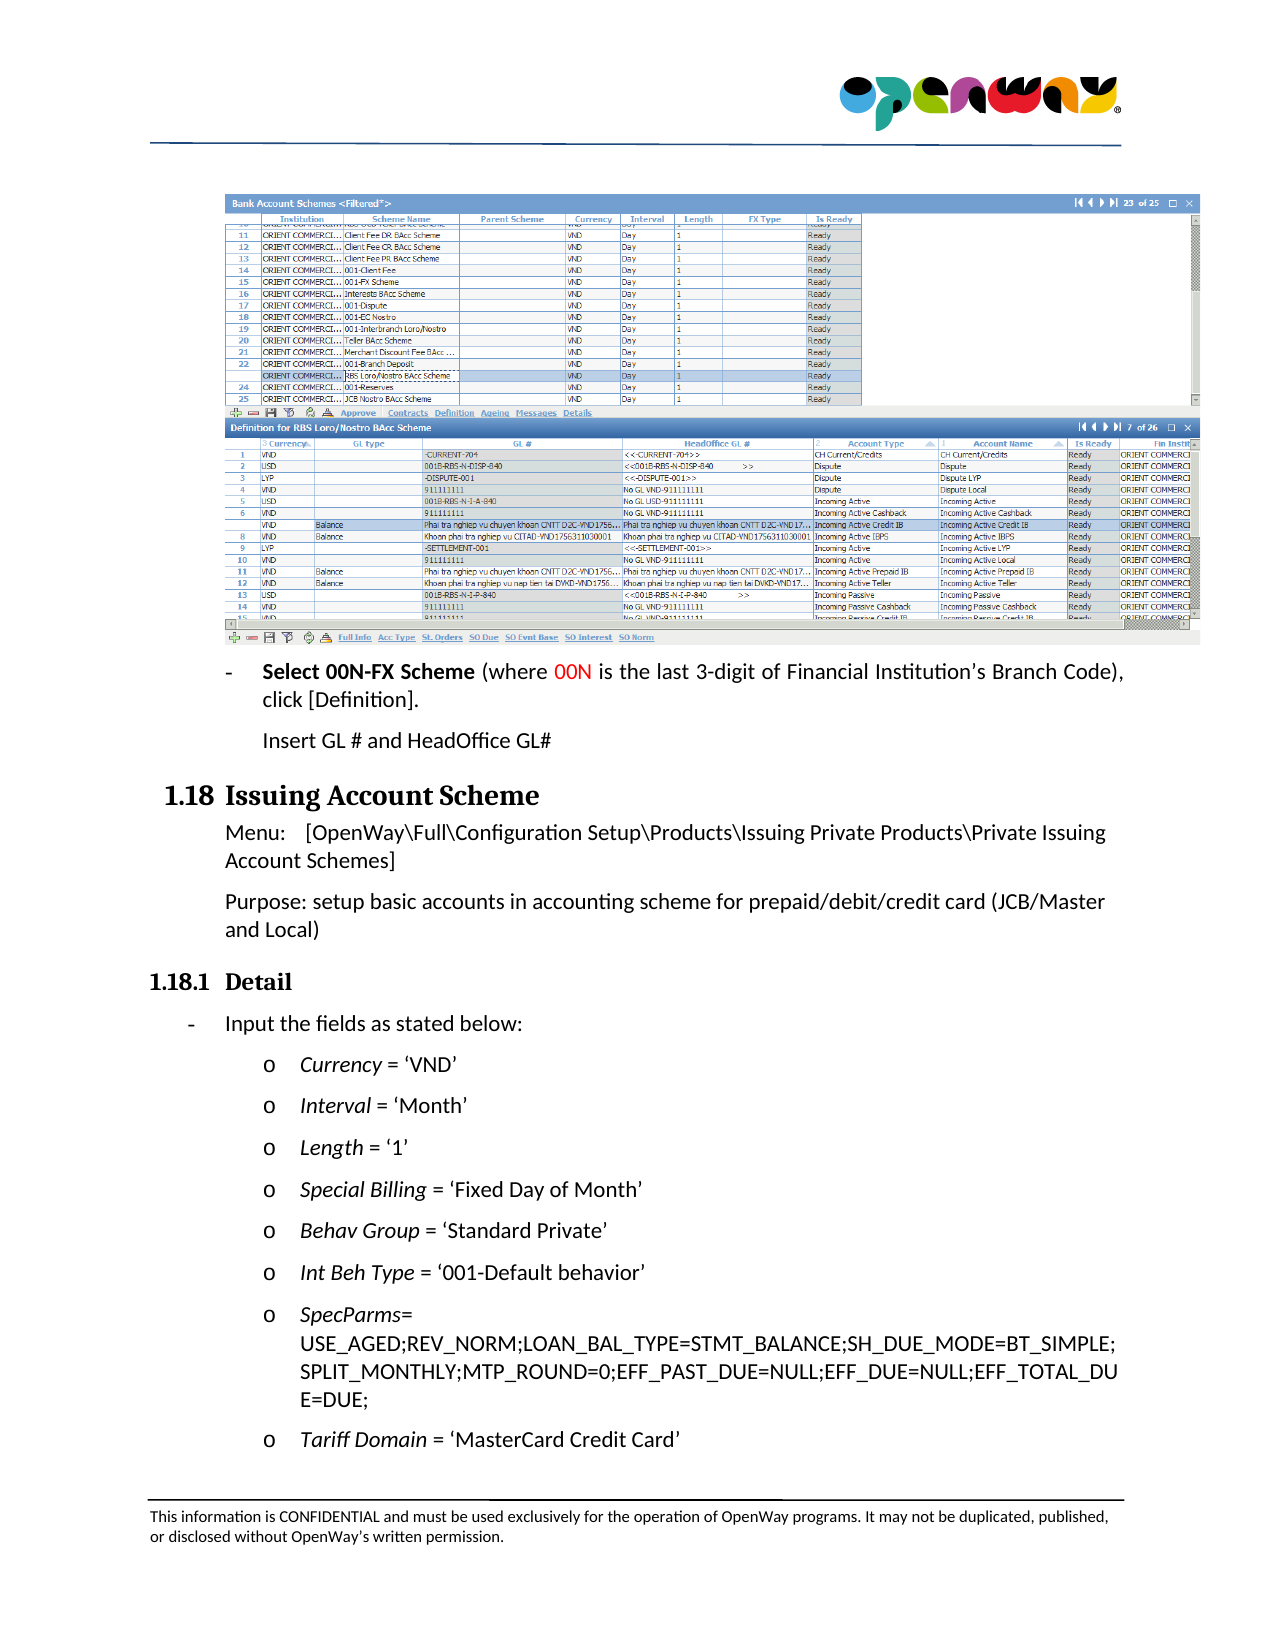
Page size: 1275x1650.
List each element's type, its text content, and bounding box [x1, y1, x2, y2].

list Currency = ‘VND’ [262, 1050, 1125, 1079]
picture [832, 75, 1125, 139]
list Input the fields as stated below: [187, 1009, 1125, 1037]
text Insert GL # and HeadOffice GL# [187, 726, 1125, 754]
list Select 00N-FX Scheme (where 00N is the last 3-digit of Financial Institution’s Branch Code), click [Definition]. [225, 657, 1125, 713]
text Purpose: setup basic accounts in accounting scheme for prepaid/debit/credit card (JCB/Master and Local) [225, 887, 1125, 943]
subtitle Detail [150, 968, 1125, 997]
list SpecParms= USE_AGED;REV_NORM;LOAN_BAL_TYPE=STMT_BALANCE;SH_DUE_MODE=BT_SIMPLE;SPLIT_MONTHLY;MTP_ROUND=0;EFF_PAST_DUE=NULL;EFF_DUE=NULL;EFF_TOTAL_DUE=DUE; [262, 1300, 1125, 1413]
list Special Billing = ‘Fixed Day of Month’ [262, 1175, 1125, 1204]
text Menu: [OpenWay\Full\Configuration Setup\Products\Issuing Private Products\Private Issuing Account Schemes] [225, 818, 1125, 874]
list Behav Group = ‘Standard Private’ [262, 1217, 1125, 1246]
picture [225, 194, 1200, 645]
list Interval = ‘Month’ [262, 1092, 1125, 1121]
list Tariff Domain = ‘MasterCard Credit Card’ [262, 1426, 1125, 1455]
list Int Beh Type = ‘001-Default behavior’ [262, 1258, 1125, 1287]
subtitle Issuing Account Scheme [165, 779, 1125, 812]
list Length = ‘1’ [262, 1133, 1125, 1162]
